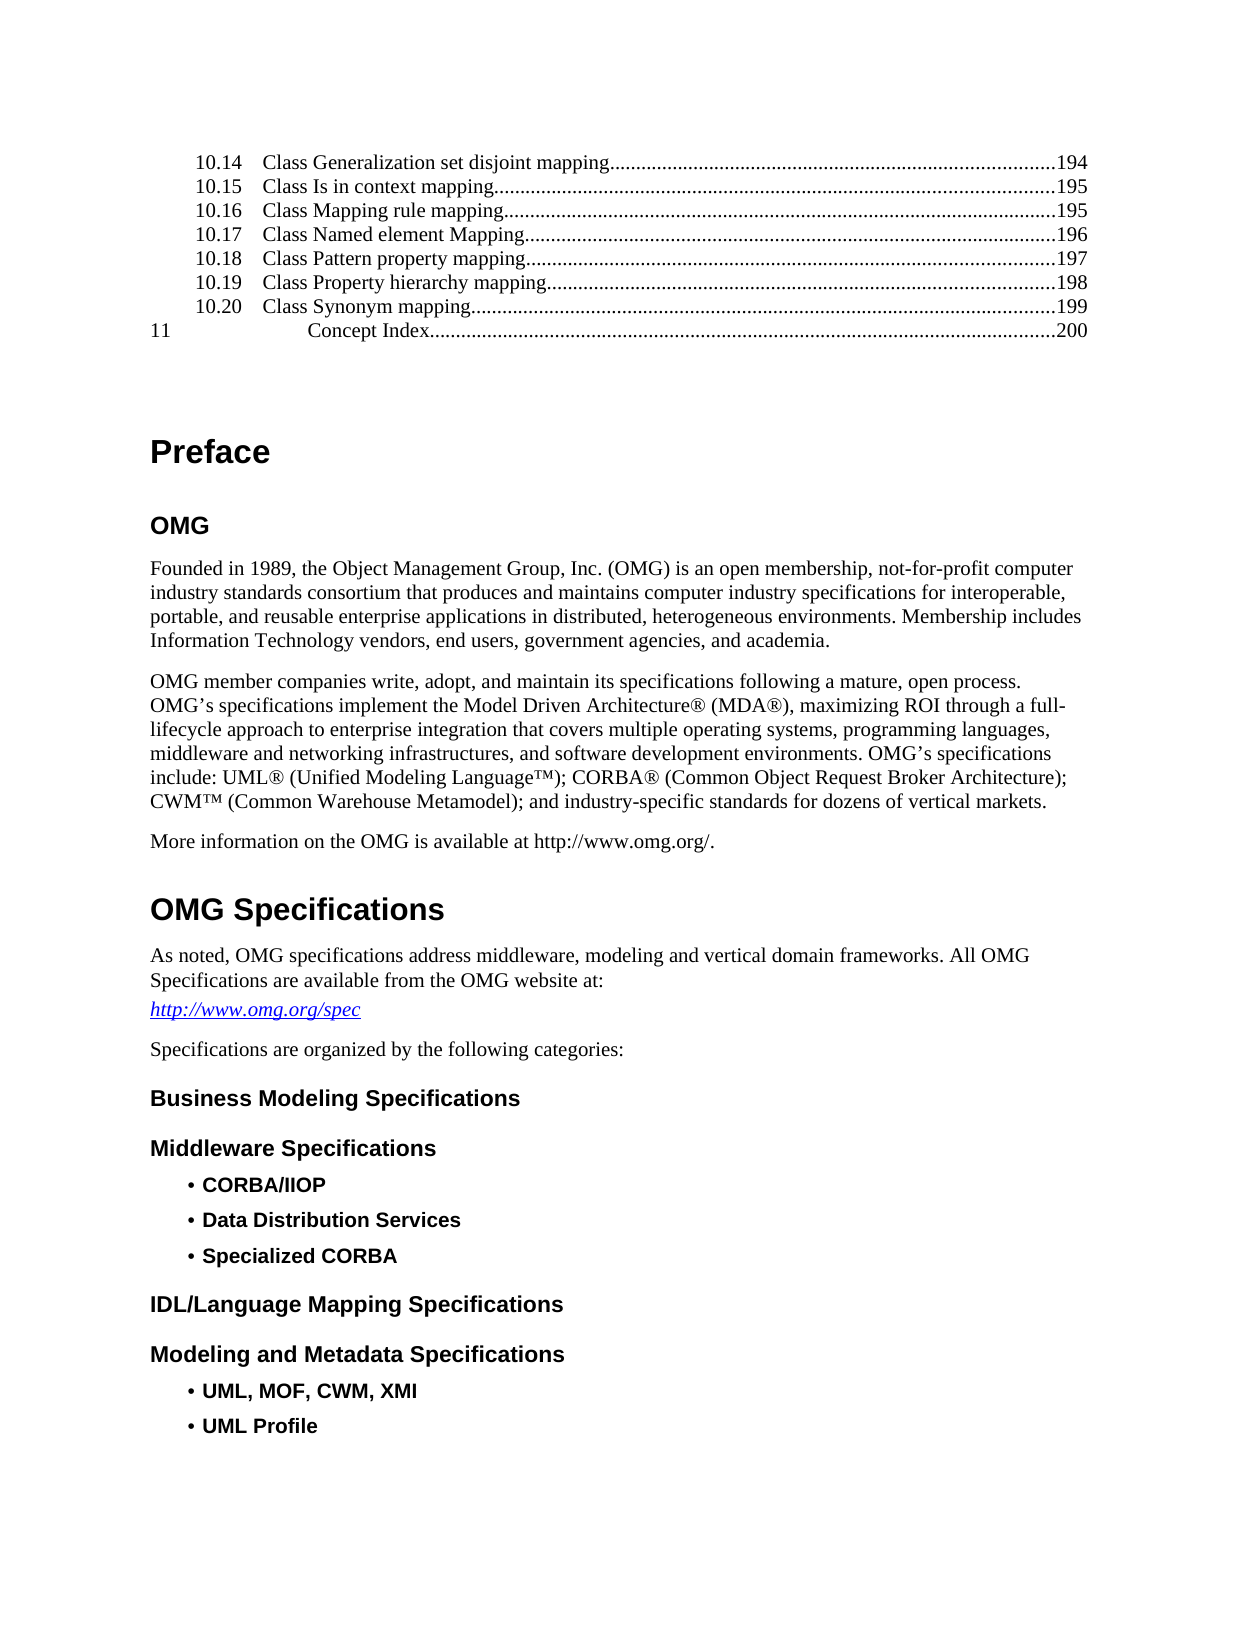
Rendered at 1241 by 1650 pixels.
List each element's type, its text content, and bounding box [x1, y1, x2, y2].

text 10.14 Class Generalization set disjoint mapping 194 [195, 150, 1090, 174]
text OMG Specifications [150, 891, 1090, 927]
subtitle Preface [150, 432, 1090, 471]
text 11 Concept Index 200 [150, 318, 1090, 342]
text OMG member companies write, adopt, and maintain its specifications following a mature, open process. OMG’s specifications implement the Model Driven Architecture® (MDA®), maximizing ROI through a full-lifecycle approach to enterprise integration that covers multiple operating systems, programming languages, middleware and networking infrastructures, and software development environments. OMG’s specifications include: UML® (Unified Modeling Language™); CORBA® (Common Object Request Broker Architecture); CWM™ (Common Warehouse Metamodel); and industry-specific standards for dozens of vertical markets. [150, 669, 1090, 813]
subtitle UML Profile [187, 1413, 1090, 1438]
subtitle IDL/Language Mapping Specifications [150, 1290, 1090, 1317]
text 10.16 Class Mapping rule mapping 195 [195, 198, 1090, 222]
text Specifications are organized by the following categories: [150, 1037, 1090, 1061]
subtitle Middleware Specifications [150, 1134, 1090, 1161]
subtitle Modeling and Metadata Specifications [150, 1340, 1090, 1367]
text As noted, OMG specifications address middleware, modeling and vertical domain frameworks. All OMG Specifications are available from the OMG website at: [150, 943, 1090, 992]
subtitle CORBA/IIOP [187, 1172, 1090, 1197]
subtitle Business Modeling Specifications [150, 1084, 1090, 1111]
text More information on the OMG is available at http://www.omg.org/. [150, 829, 1090, 853]
text 10.17 Class Named element Mapping 196 [195, 222, 1090, 246]
text 10.18 Class Pattern property mapping 197 [195, 246, 1090, 270]
text 10.20 Class Synonym mapping 199 [195, 294, 1090, 318]
subtitle Specialized CORBA [187, 1242, 1090, 1267]
text 10.15 Class Is in context mapping 195 [195, 174, 1090, 198]
text OMG [150, 508, 1090, 539]
subtitle UML, MOF, CWM, XMI [187, 1378, 1090, 1403]
text Founded in 1989, the Object Management Group, Inc. (OMG) is an open membership, not-for-profit computer industry standards consortium that produces and maintains computer industry specifications for interoperable, portable, and reusable enterprise applications in distributed, heterogeneous environments. Membership includes Information Technology vendors, end users, government agencies, and academia. [150, 556, 1090, 652]
subtitle Data Distribution Services [187, 1207, 1090, 1232]
text 10.19 Class Property hierarchy mapping 198 [195, 270, 1090, 294]
text http://www.omg.org/spec [150, 992, 1090, 1021]
